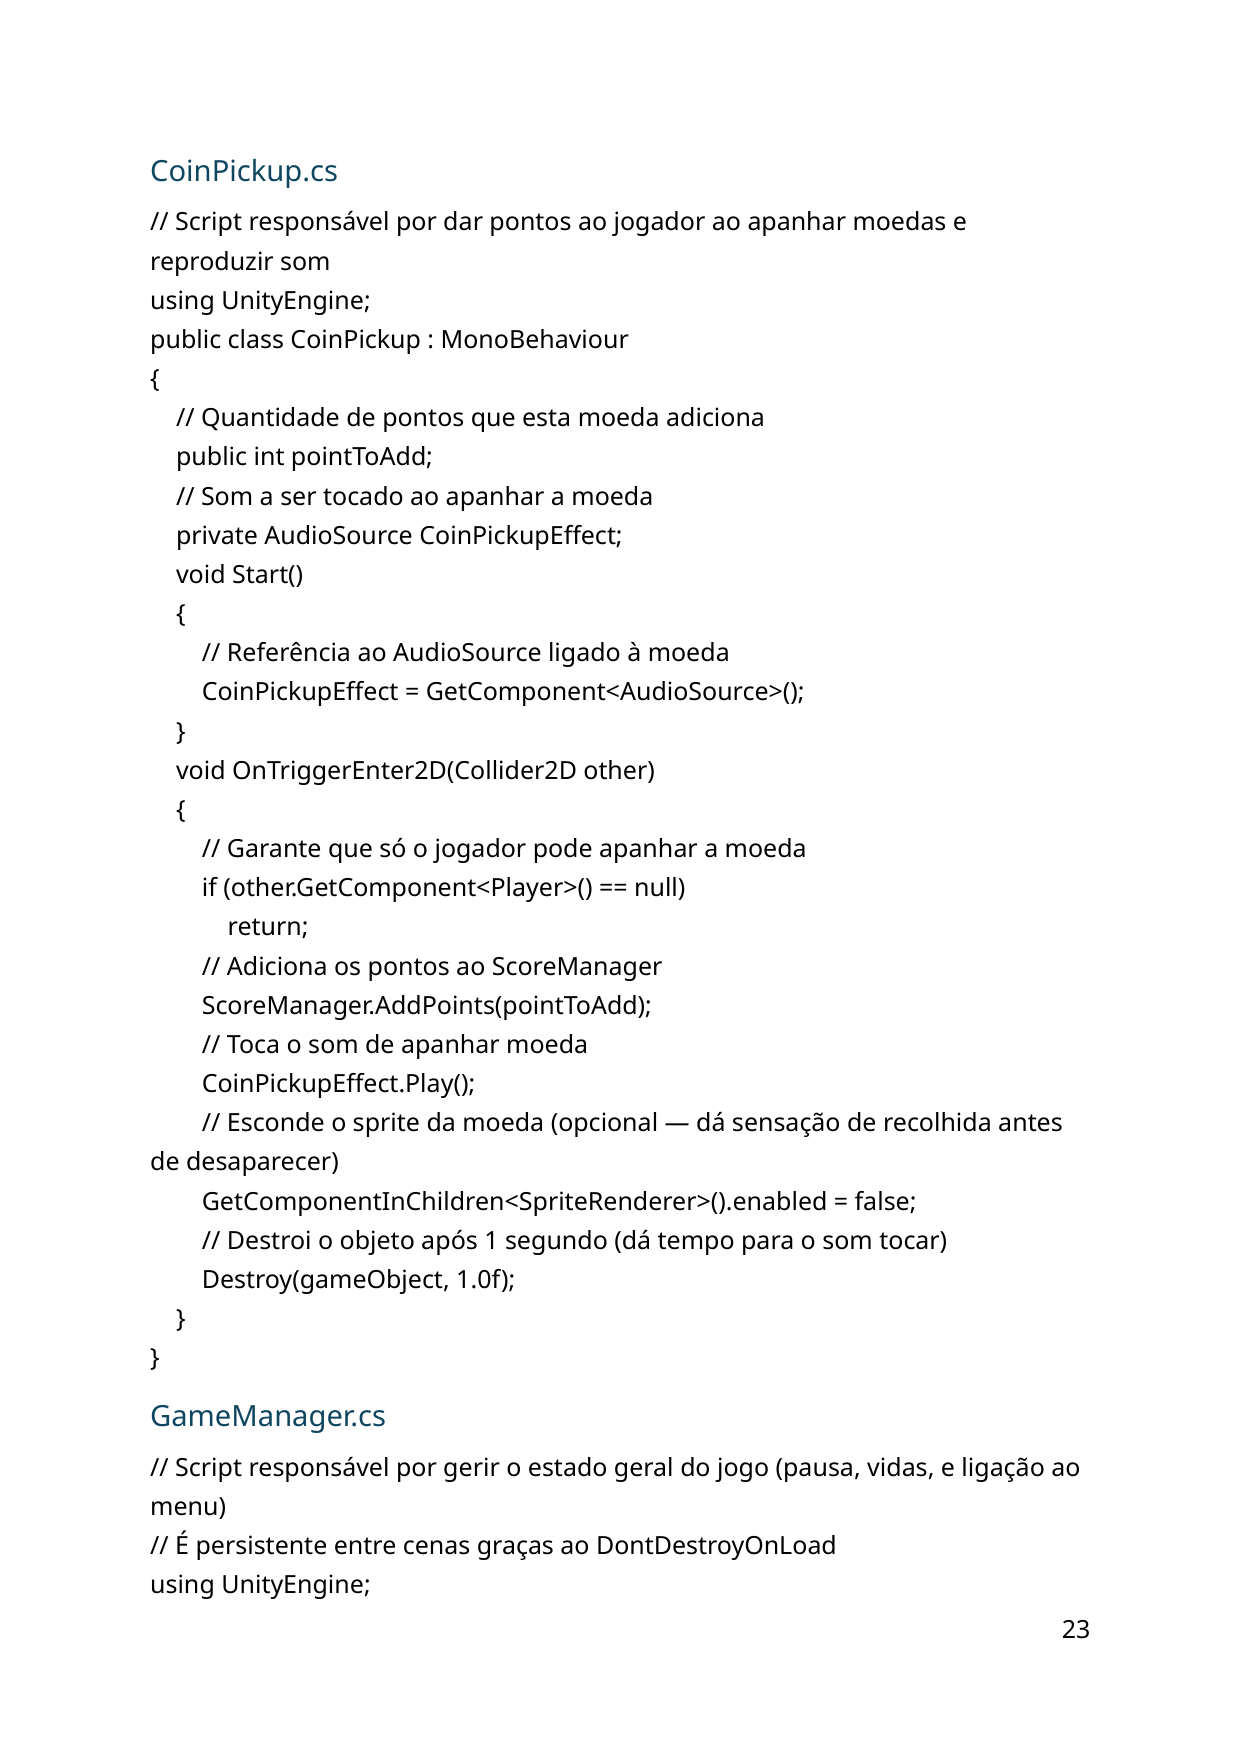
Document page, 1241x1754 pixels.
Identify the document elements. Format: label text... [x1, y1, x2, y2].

text // Destroi o objeto após 1 segundo (dá tempo para o som tocar) [150, 1222, 1090, 1256]
text public int pointToAdd; [150, 439, 1090, 473]
text } [150, 1301, 1090, 1335]
text private AudioSource CoinPickupEffect; [150, 517, 1090, 551]
text // Esconde o sprite da moeda (opcional — dá sensação de recolhida antes de desaparecer) [150, 1105, 1090, 1178]
text if (other.GetComponent<Player>() == null) [150, 870, 1090, 904]
text // Toca o som de apanhar moeda [150, 1026, 1090, 1061]
text // Quantidade de pontos que esta moeda adiciona [150, 400, 1090, 434]
text // Script responsável por gerir o estado geral do jogo (pausa, vidas, e ligação ao menu) [150, 1449, 1090, 1523]
text using UnityEngine; [150, 1567, 1090, 1601]
text // Adiciona os pontos ao ScoreManager [150, 948, 1090, 982]
text CoinPickupEffect.Play(); [150, 1066, 1090, 1100]
text // Referência ao AudioSource ligado à moeda [150, 635, 1090, 669]
text return; [150, 909, 1090, 943]
text { [150, 361, 1090, 395]
text Destroy(gameObject, 1.0f); [150, 1261, 1090, 1296]
text using UnityEngine; [150, 282, 1090, 316]
text ScoreManager.AddPoints(pointToAdd); [150, 987, 1090, 1021]
text GetComponentInChildren<SpriteRenderer>().enabled = false; [150, 1183, 1090, 1217]
text CoinPickupEffect = GetComponent<AudioSource>(); [150, 674, 1090, 708]
subtitle GameManager.cs [150, 1396, 1090, 1435]
text void Start() [150, 556, 1090, 591]
text } [150, 1340, 1090, 1374]
text // Script responsável por dar pontos ao jogador ao apanhar moedas e reproduzir som [150, 204, 1090, 277]
text // É persistente entre cenas graças ao DontDestroyOnLoad [150, 1528, 1090, 1562]
text // Garante que só o jogador pode apanhar a moeda [150, 831, 1090, 865]
text { [150, 791, 1090, 826]
text { [150, 596, 1090, 630]
text void OnTriggerEnter2D(Collider2D other) [150, 752, 1090, 786]
text // Som a ser tocado ao apanhar a moeda [150, 478, 1090, 512]
text public class CoinPickup : MonoBehaviour [150, 321, 1090, 356]
subtitle CoinPickup.cs [150, 150, 1090, 190]
text } [150, 713, 1090, 747]
